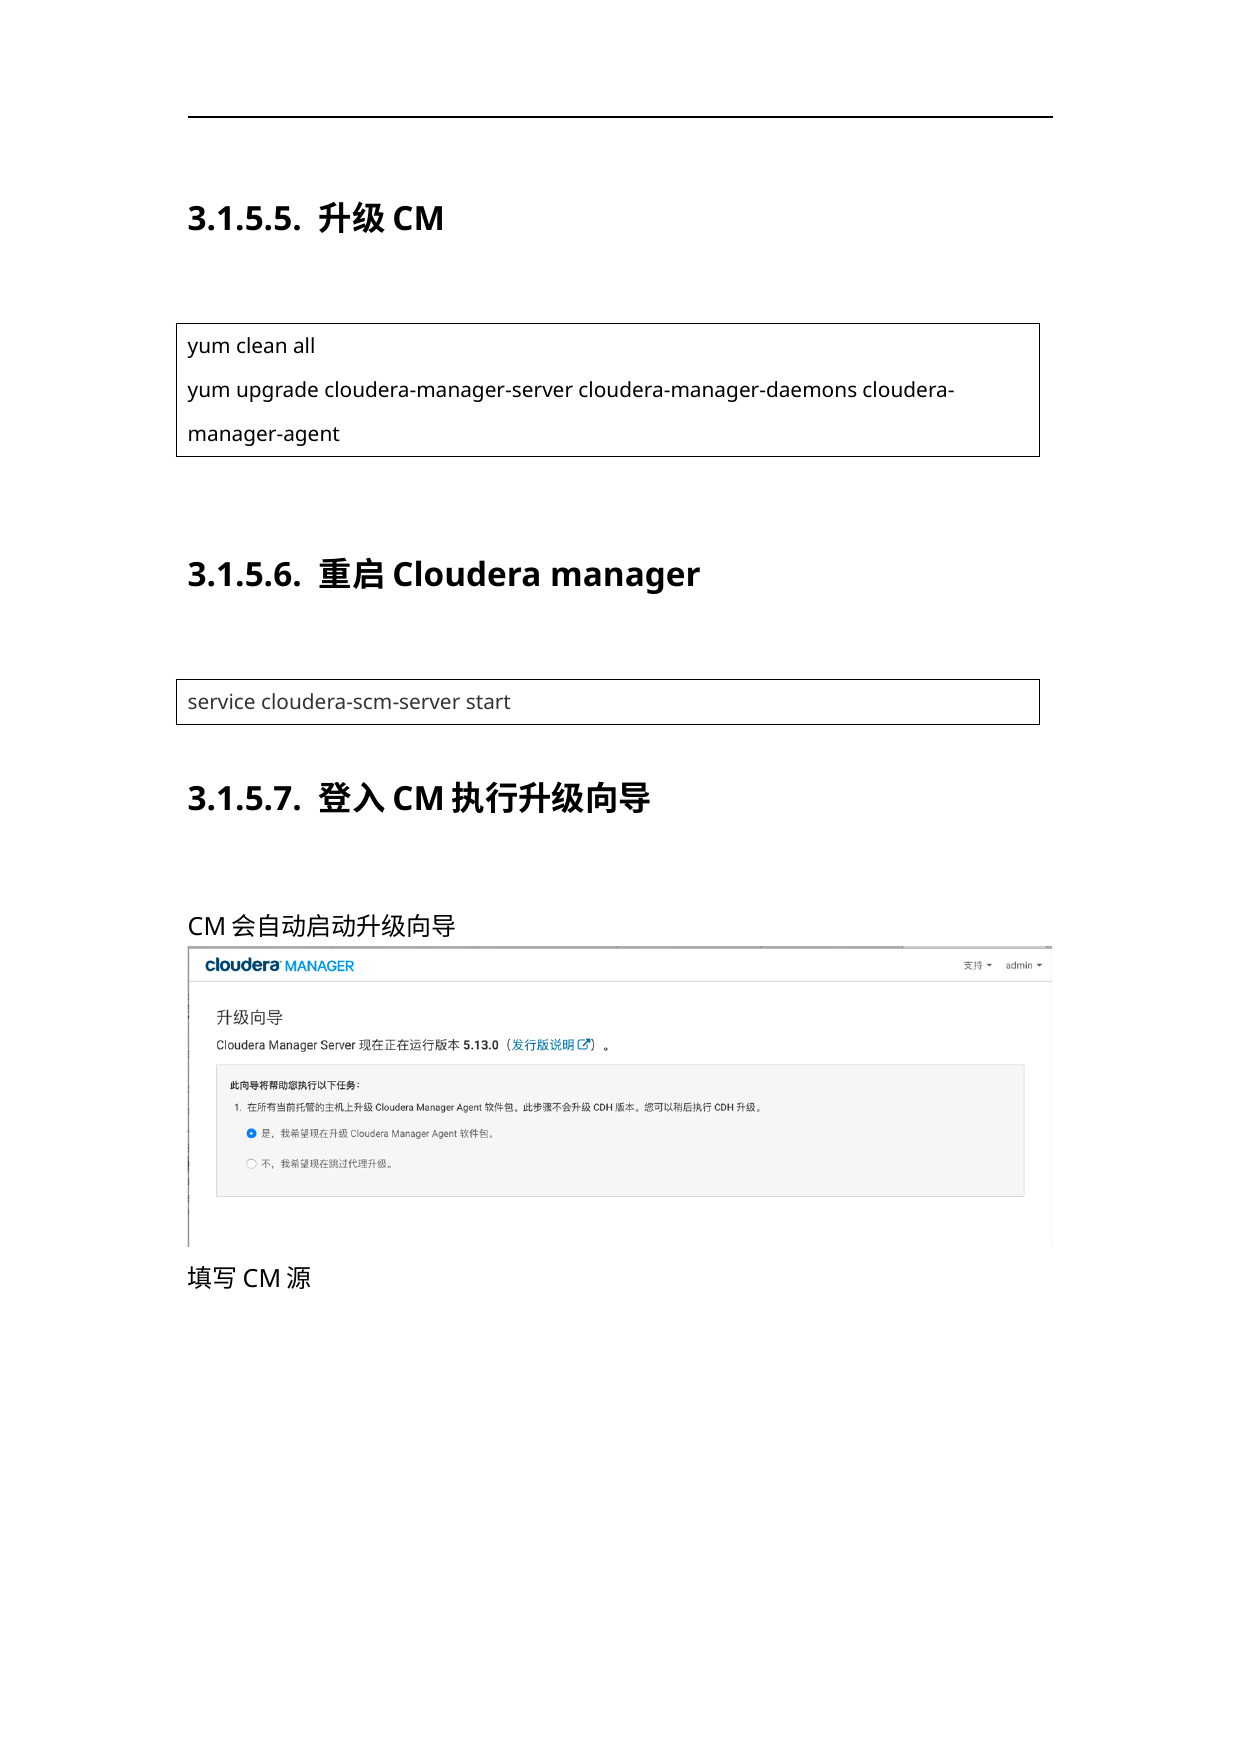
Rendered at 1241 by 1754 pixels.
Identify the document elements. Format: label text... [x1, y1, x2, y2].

subtitle 升级CM [187, 172, 1053, 260]
text CM会自动启动升级向导 [187, 902, 1053, 946]
text 填写CM源 [187, 1255, 1053, 1299]
subtitle 登入CM执行升级向导 [187, 752, 1053, 840]
table_header yum clean all yum upgrade cloudera-manager-server cloudera-manager-daemons cloudera-manager-agent [177, 324, 1039, 456]
table_header service cloudera-scm-server start [177, 680, 1039, 723]
subtitle 重启Cloudera manager [187, 528, 1053, 616]
